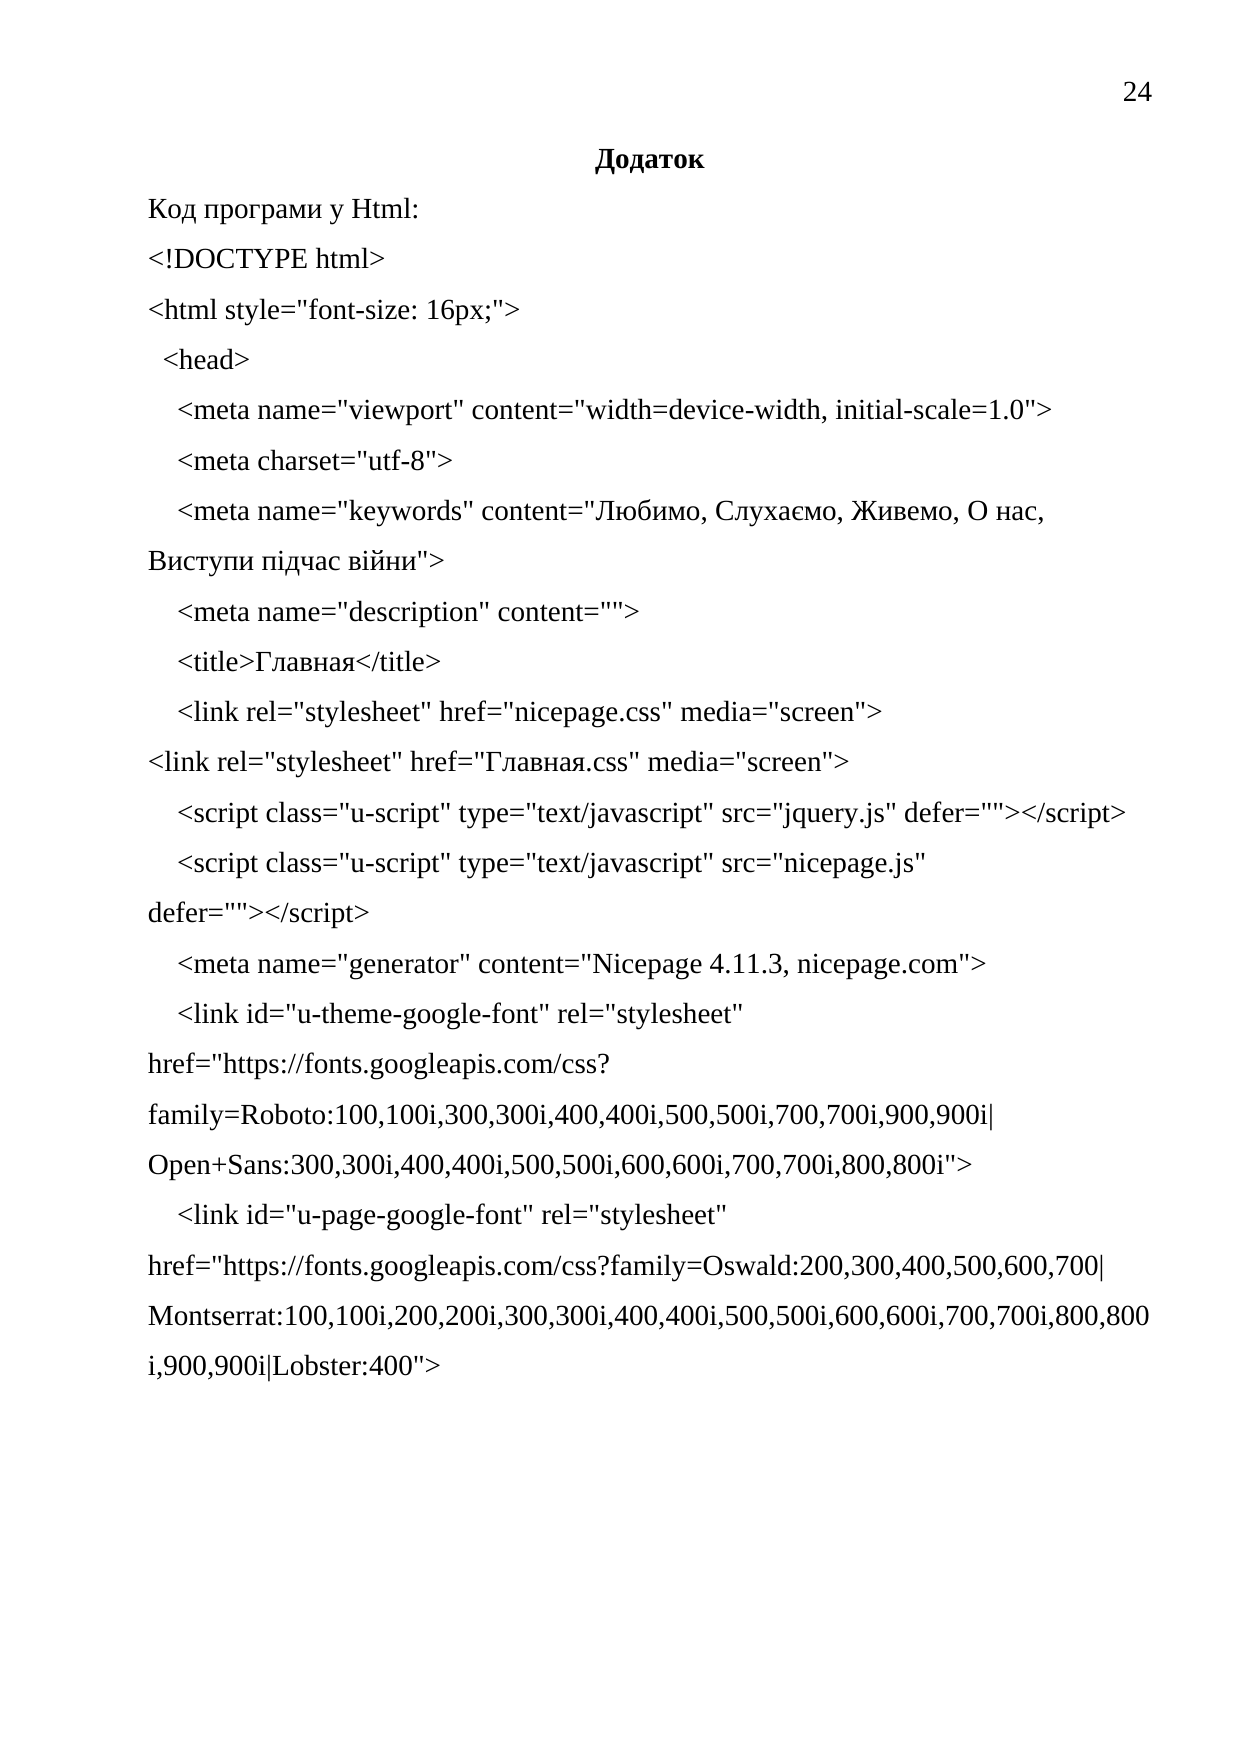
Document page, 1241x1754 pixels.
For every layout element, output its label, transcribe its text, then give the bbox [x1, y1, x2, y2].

text Додаток [148, 141, 1152, 174]
text <meta name="keywords" content="Любимо, Слухаємо, Живемо, О нас, Виступи підчас війни"> [148, 493, 1152, 577]
text <html style="font-size: 16px;"> [148, 292, 1152, 325]
text <meta name="generator" content="Nicepage 4.11.3, nicepage.com"> [148, 946, 1152, 979]
text <script class="u-script" type="text/javascript" src="jquery.js" defer=""></script> [148, 795, 1152, 828]
text <link rel="stylesheet" href="nicepage.css" media="screen"> [148, 694, 1152, 728]
text <title>Главная</title> [148, 644, 1152, 677]
text <link id="u-page-google-font" rel="stylesheet" href="https://fonts.googleapis.com/css?family=Oswald:200,300,400,500,600,700|Montserrat:100,100i,200,200i,300,300i,400,400i,500,500i,600,600i,700,700i,800,800i,900,900i|Lobster:400"> [148, 1197, 1152, 1382]
text <head> [148, 342, 1152, 376]
text <link id="u-theme-google-font" rel="stylesheet" href="https://fonts.googleapis.com/css?family=Roboto:100,100i,300,300i,400,400i,500,500i,700,700i,900,900i|Open+Sans:300,300i,400,400i,500,500i,600,600i,700,700i,800,800i"> [148, 996, 1152, 1181]
text Код програми у Html: <!DOCTYPE html> [148, 191, 1152, 275]
text <meta name="description" content=""> [148, 594, 1152, 627]
text <meta name="viewport" content="width=device-width, initial-scale=1.0"> [148, 392, 1152, 426]
text <meta charset="utf-8"> [148, 443, 1152, 476]
text <link rel="stylesheet" href="Главная.css" media="screen"> [148, 744, 1152, 778]
text <script class="u-script" type="text/javascript" src="nicepage.js" defer=""></script> [148, 845, 1152, 929]
